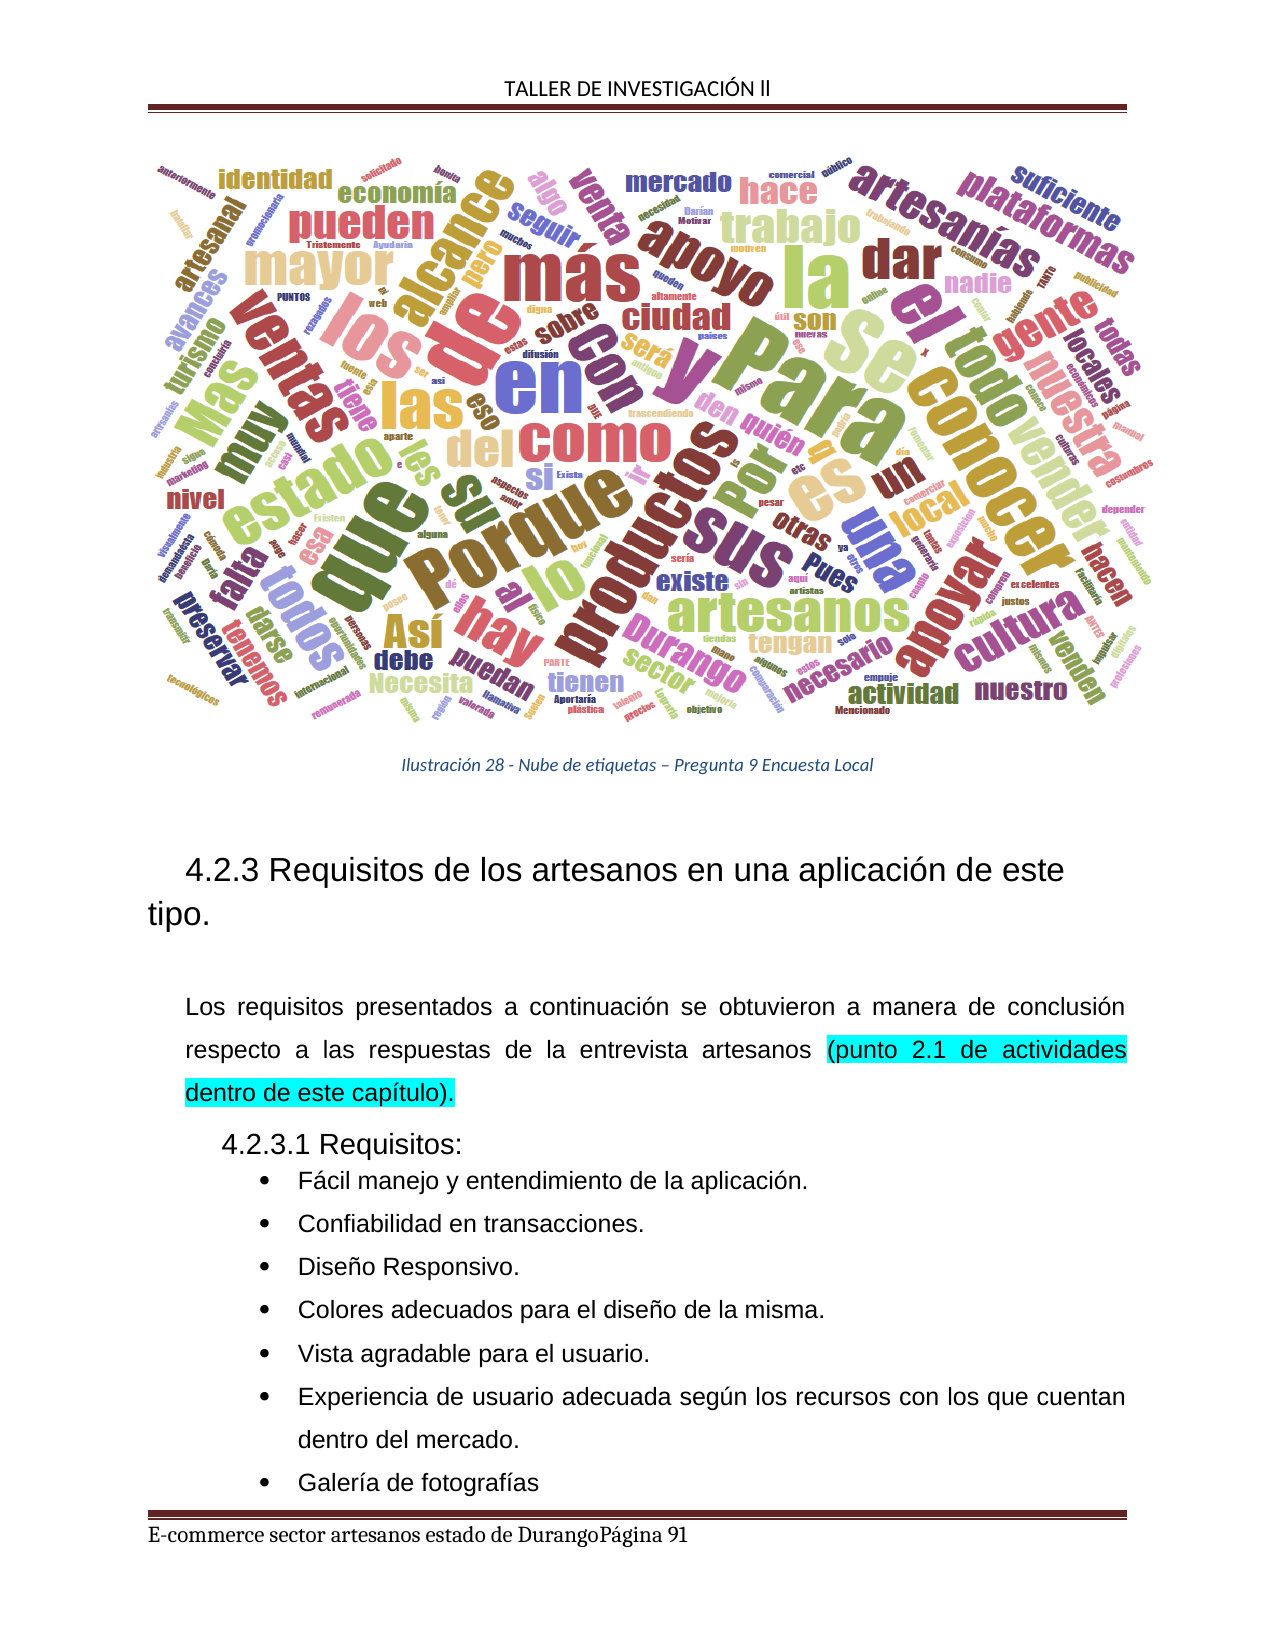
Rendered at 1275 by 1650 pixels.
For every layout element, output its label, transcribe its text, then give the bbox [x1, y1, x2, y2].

list Galería de fotografías [260, 1468, 1127, 1497]
list Fácil manejo y entendimiento de la aplicación. [260, 1166, 1127, 1194]
text Los requisitos presentados a continuación se obtuvieron a manera de conclusión respecto a las respuestas de la entrevista artesanos (punto 2.1 de actividades dentro de este capítulo). [185, 992, 1127, 1107]
list Experiencia de usuario adecuada según los recursos con los que cuentan dentro del mercado. [260, 1382, 1127, 1454]
list Colores adecuados para el diseño de la misma. [260, 1295, 1127, 1324]
list Vista agradable para el usuario. [260, 1339, 1127, 1367]
list Diseño Responsivo. [260, 1252, 1127, 1281]
subtitle 4.2.3.1 Requisitos: [148, 1127, 1127, 1161]
picture [147, 147, 1162, 729]
list Confiabilidad en transacciones. [260, 1209, 1127, 1238]
subtitle 4.2.3 Requisitos de los artesanos en una aplicación de este tipo. [148, 850, 1127, 933]
